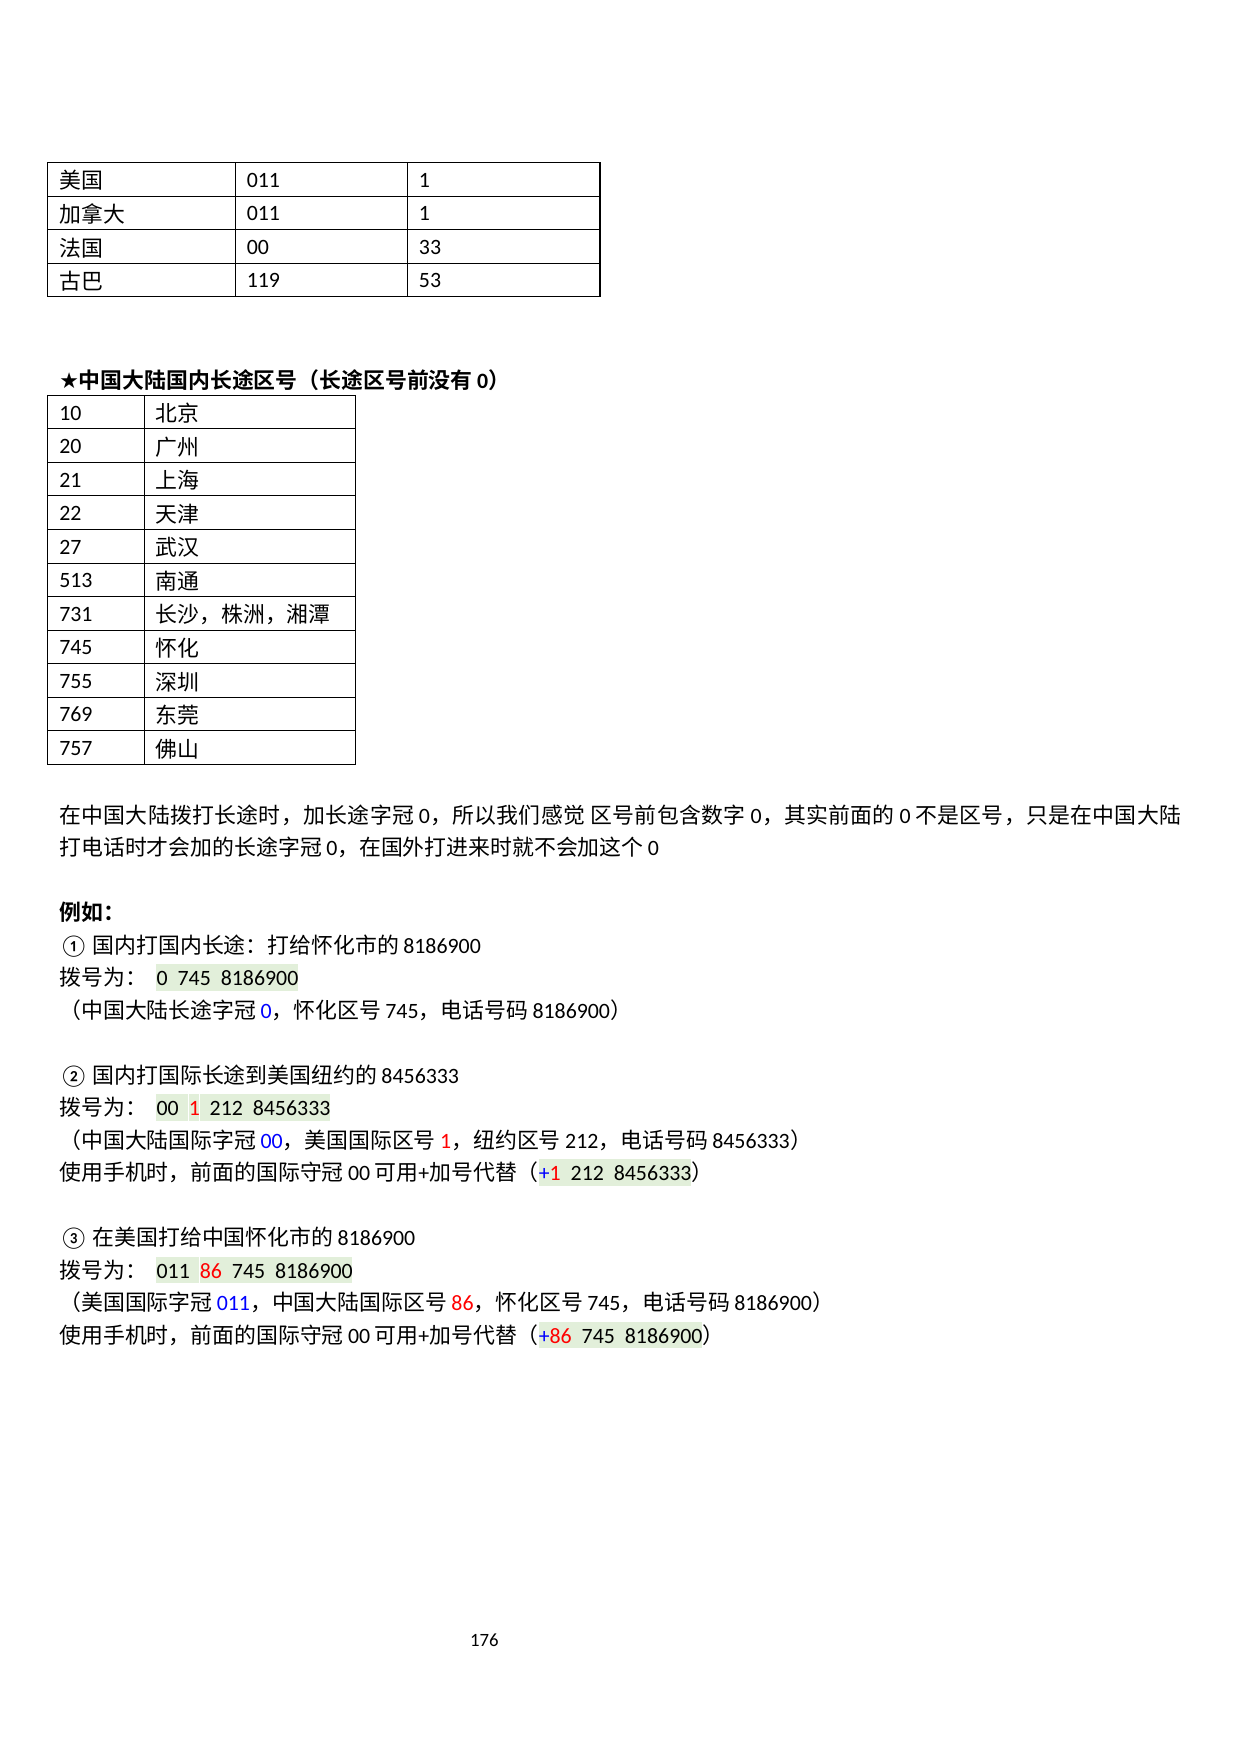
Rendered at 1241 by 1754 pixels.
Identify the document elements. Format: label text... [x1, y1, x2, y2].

text ③在美国打给中国怀化市的8186900 [59, 1220, 1181, 1252]
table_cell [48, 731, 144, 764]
text （中国大陆国际字冠00，美国国际区号1，纽约区号212，电话号码8456333） [59, 1122, 1181, 1155]
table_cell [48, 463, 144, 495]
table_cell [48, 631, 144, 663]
text 例如： [59, 895, 1181, 927]
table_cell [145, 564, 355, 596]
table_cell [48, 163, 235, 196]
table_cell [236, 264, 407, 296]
text ①国内打国内长途：打给怀化市的8186900 [59, 927, 1181, 960]
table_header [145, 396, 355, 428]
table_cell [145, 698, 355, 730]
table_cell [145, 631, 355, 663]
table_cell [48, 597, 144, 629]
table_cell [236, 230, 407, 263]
text 拨号为： 00 1 212 8456333 [59, 1090, 1181, 1122]
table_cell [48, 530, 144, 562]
text ★中国大陆国内长途区号（长途区号前没有0） [59, 362, 1181, 395]
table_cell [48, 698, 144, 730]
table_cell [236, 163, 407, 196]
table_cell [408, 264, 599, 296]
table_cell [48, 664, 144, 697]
text （美国国际字冠011，中国大陆国际区号86，怀化区号745，电话号码8186900） [59, 1285, 1181, 1317]
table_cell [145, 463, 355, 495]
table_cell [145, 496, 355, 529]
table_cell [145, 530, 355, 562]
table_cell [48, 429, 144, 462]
text 使用手机时，前面的国际守冠00可用+加号代替（+1 212 8456333） [59, 1155, 1181, 1187]
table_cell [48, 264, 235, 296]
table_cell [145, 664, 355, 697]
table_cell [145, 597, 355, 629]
text 拨号为： 011 86 745 8186900 [59, 1252, 1181, 1285]
text （中国大陆长途字冠0，怀化区号745，电话号码8186900） [59, 992, 1181, 1025]
text 在中国大陆拨打长途时，加长途字冠0，所以我们感觉 区号前包含数字0，其实前面的0不是区号，只是在中国大陆打电话时才会加的长途字冠0，在国外打进来时就不会加这个0 [59, 797, 1181, 862]
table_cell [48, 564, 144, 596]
text 拨号为： 0 745 8186900 [59, 960, 1181, 992]
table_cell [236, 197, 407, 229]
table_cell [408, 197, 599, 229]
text ②国内打国际长途到美国纽约的8456333 [59, 1057, 1181, 1090]
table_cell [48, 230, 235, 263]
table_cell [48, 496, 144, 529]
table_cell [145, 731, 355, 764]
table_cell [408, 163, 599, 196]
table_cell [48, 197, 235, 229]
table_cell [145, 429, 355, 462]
text 使用手机时，前面的国际守冠00可用+加号代替（+86 745 8186900） [59, 1317, 1181, 1350]
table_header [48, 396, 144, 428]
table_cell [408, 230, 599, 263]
